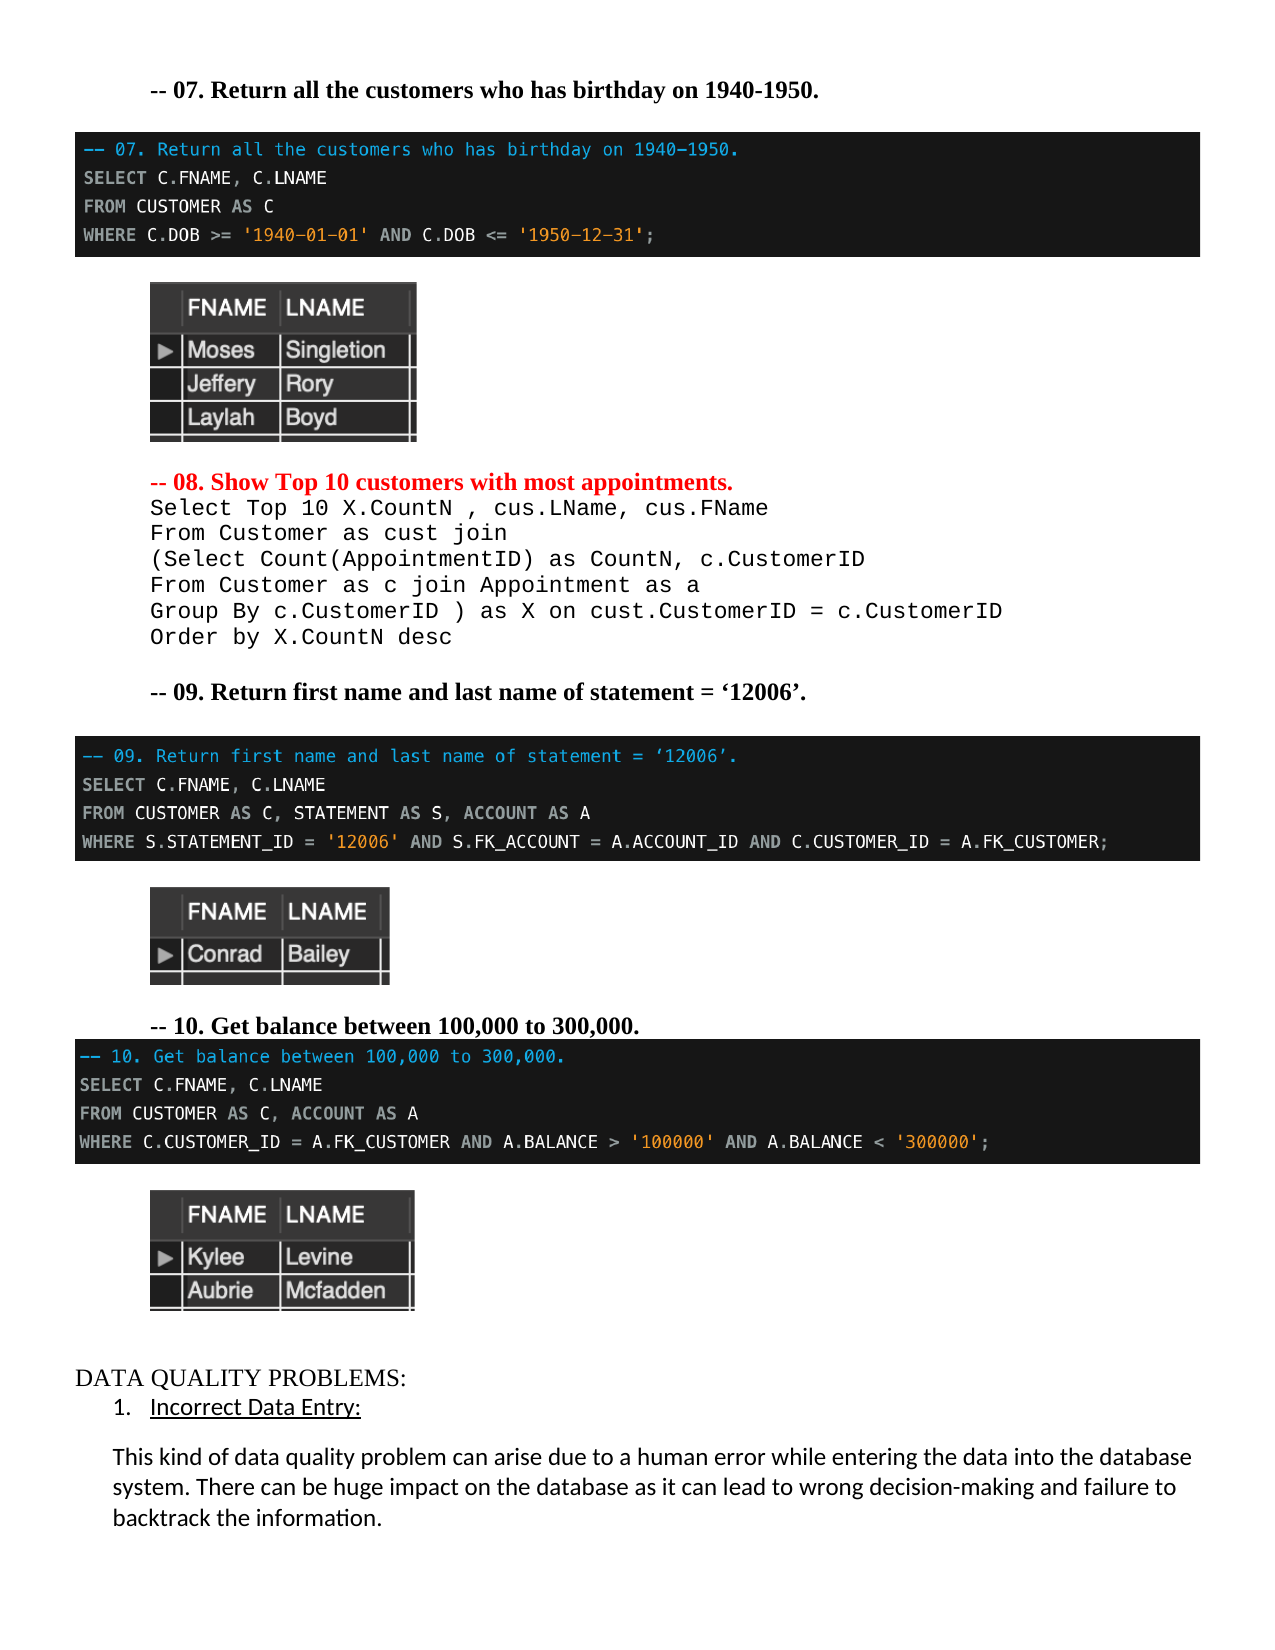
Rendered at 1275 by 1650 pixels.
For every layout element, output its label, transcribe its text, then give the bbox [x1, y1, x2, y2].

list -- 10. Get balance between 100,000 to 300,000. [150, 1011, 1200, 1039]
list Select Top 10 X.CountN , cus.LName, cus.FName [150, 496, 1200, 522]
picture [150, 1190, 415, 1311]
text -- 07. Return all the customers who has birthday on 1940-1950. [75, 75, 1200, 104]
picture [75, 736, 1200, 861]
list From Customer as cust join [150, 522, 1200, 548]
picture [150, 282, 417, 442]
list Incorrect Data Entry: [112, 1391, 1200, 1422]
text DATA QUALITY PROBLEMS: [75, 1363, 1200, 1391]
picture [150, 887, 390, 985]
list -- 09. Return first name and last name of statement = ‘12006’. [150, 677, 1200, 706]
list -- 08. Show Top 10 customers with most appointments. [150, 467, 1200, 496]
list (Select Count(AppointmentID) as CountN, c.CustomerID [150, 548, 1200, 574]
picture [75, 1039, 1200, 1164]
list Group By c.CustomerID ) as X on cust.CustomerID = c.CustomerID [150, 599, 1200, 626]
list From Customer as c join Appointment as a [150, 574, 1200, 599]
picture [75, 132, 1200, 257]
list Order by X.CountN desc [150, 626, 1200, 651]
text This kind of data quality problem can arise due to a human error while entering the data into the database system. There can be huge impact on the database as it can lead to wrong decision-making and failure to backtrack the information. [112, 1441, 1200, 1532]
